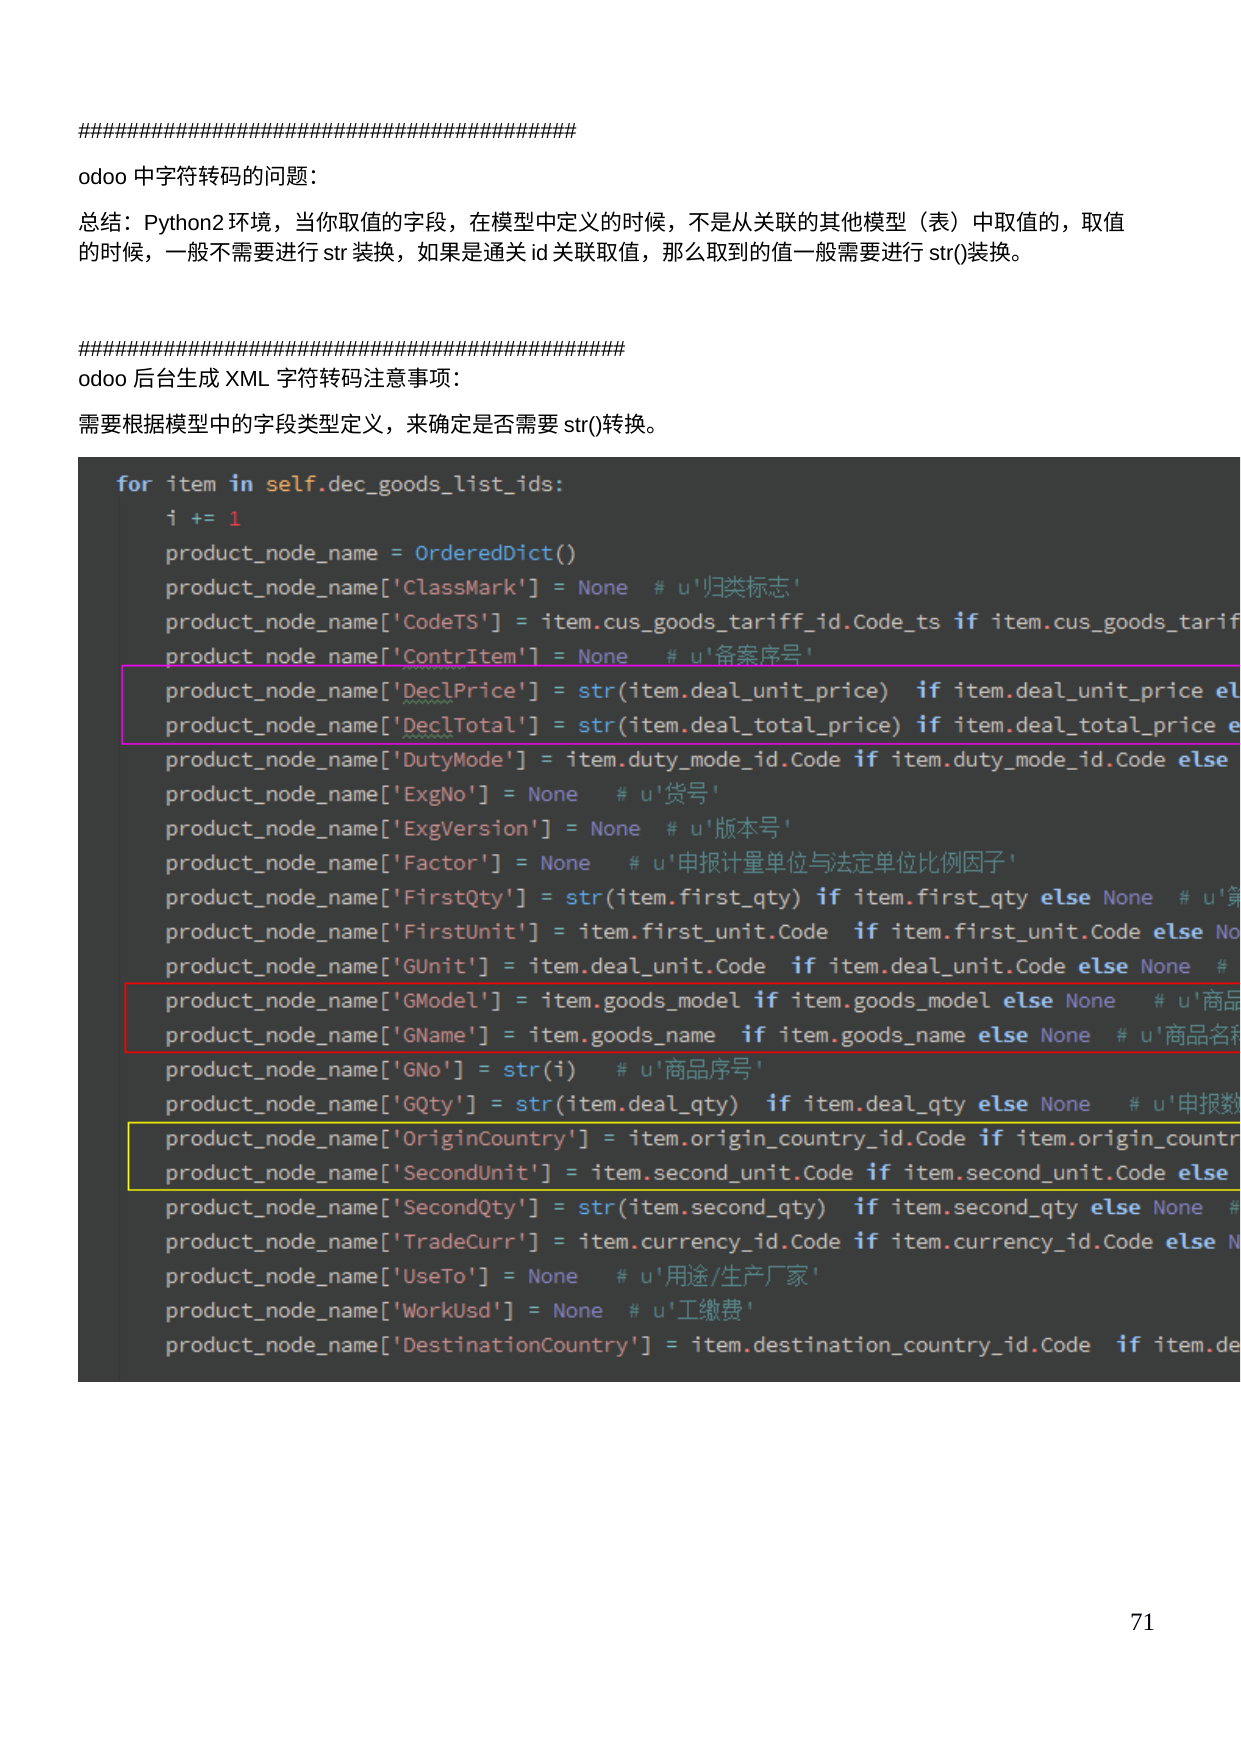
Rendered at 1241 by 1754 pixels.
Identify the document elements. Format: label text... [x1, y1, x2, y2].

text 总结：Python2环境，当你取值的字段，在模型中定义的时候，不是从关联的其他模型（表）中取值的，取值的时候，一般不需要进行str装换，如果是通关id关联取值，那么取到的值一般需要进行str()装换。 [78, 210, 1139, 265]
text 需要根据模型中的字段类型定义，来确定是否需要str()转换。 [78, 412, 1139, 437]
text ############################################# odoo 后台生成XML 字符转码注意事项： [78, 336, 1139, 391]
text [78, 118, 1139, 143]
picture [78, 457, 1241, 1382]
text odoo 中字符转码的问题： [78, 164, 1139, 189]
